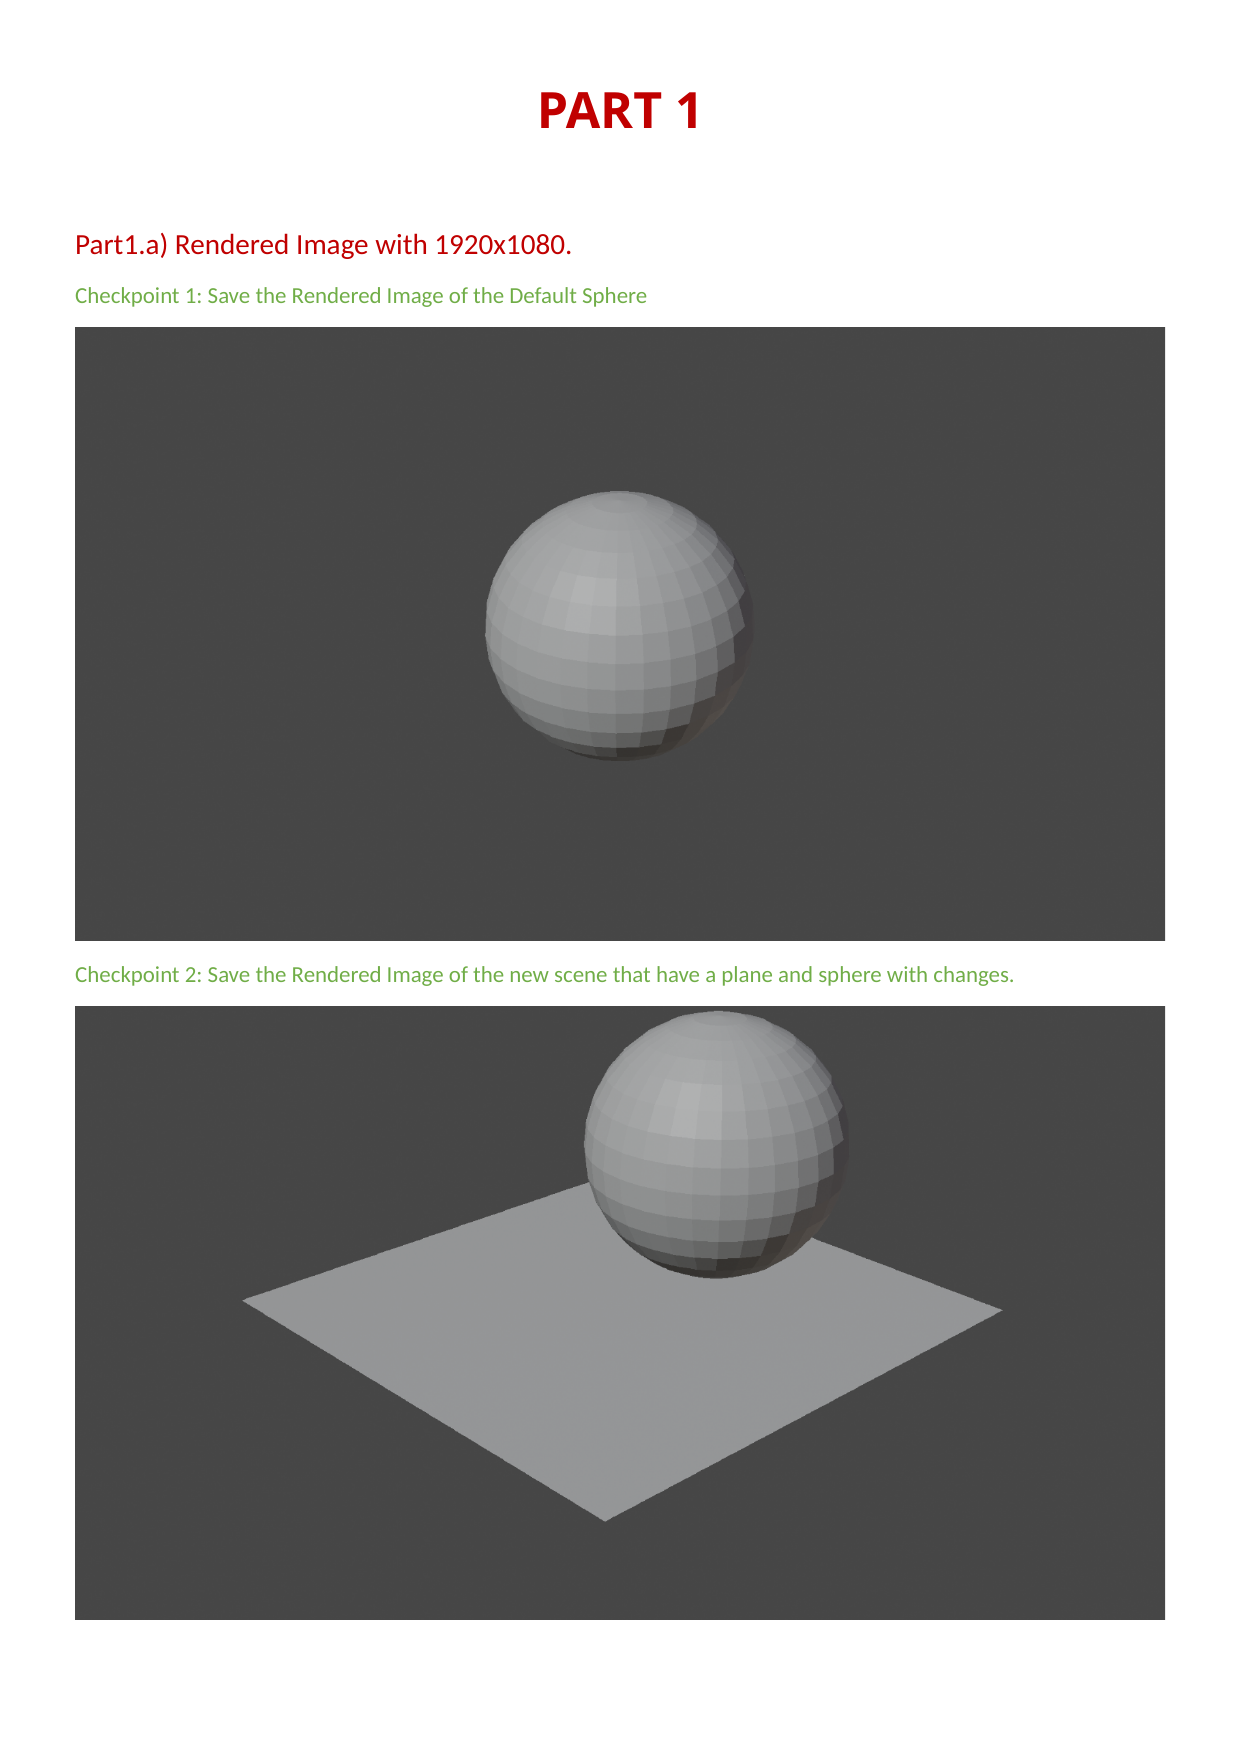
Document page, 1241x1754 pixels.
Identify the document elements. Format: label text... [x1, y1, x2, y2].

picture [75, 327, 1166, 941]
text Part1.a) Rendered Image with 1920x1080. [75, 226, 1165, 261]
picture [75, 1006, 1166, 1620]
text Checkpoint 2: Save the Rendered Image of the new scene that have a plane and sphere with changes. [75, 960, 1165, 988]
text Checkpoint 1: Save the Rendered Image of the Default Sphere [75, 281, 1165, 309]
text PART 1 [75, 75, 1165, 143]
